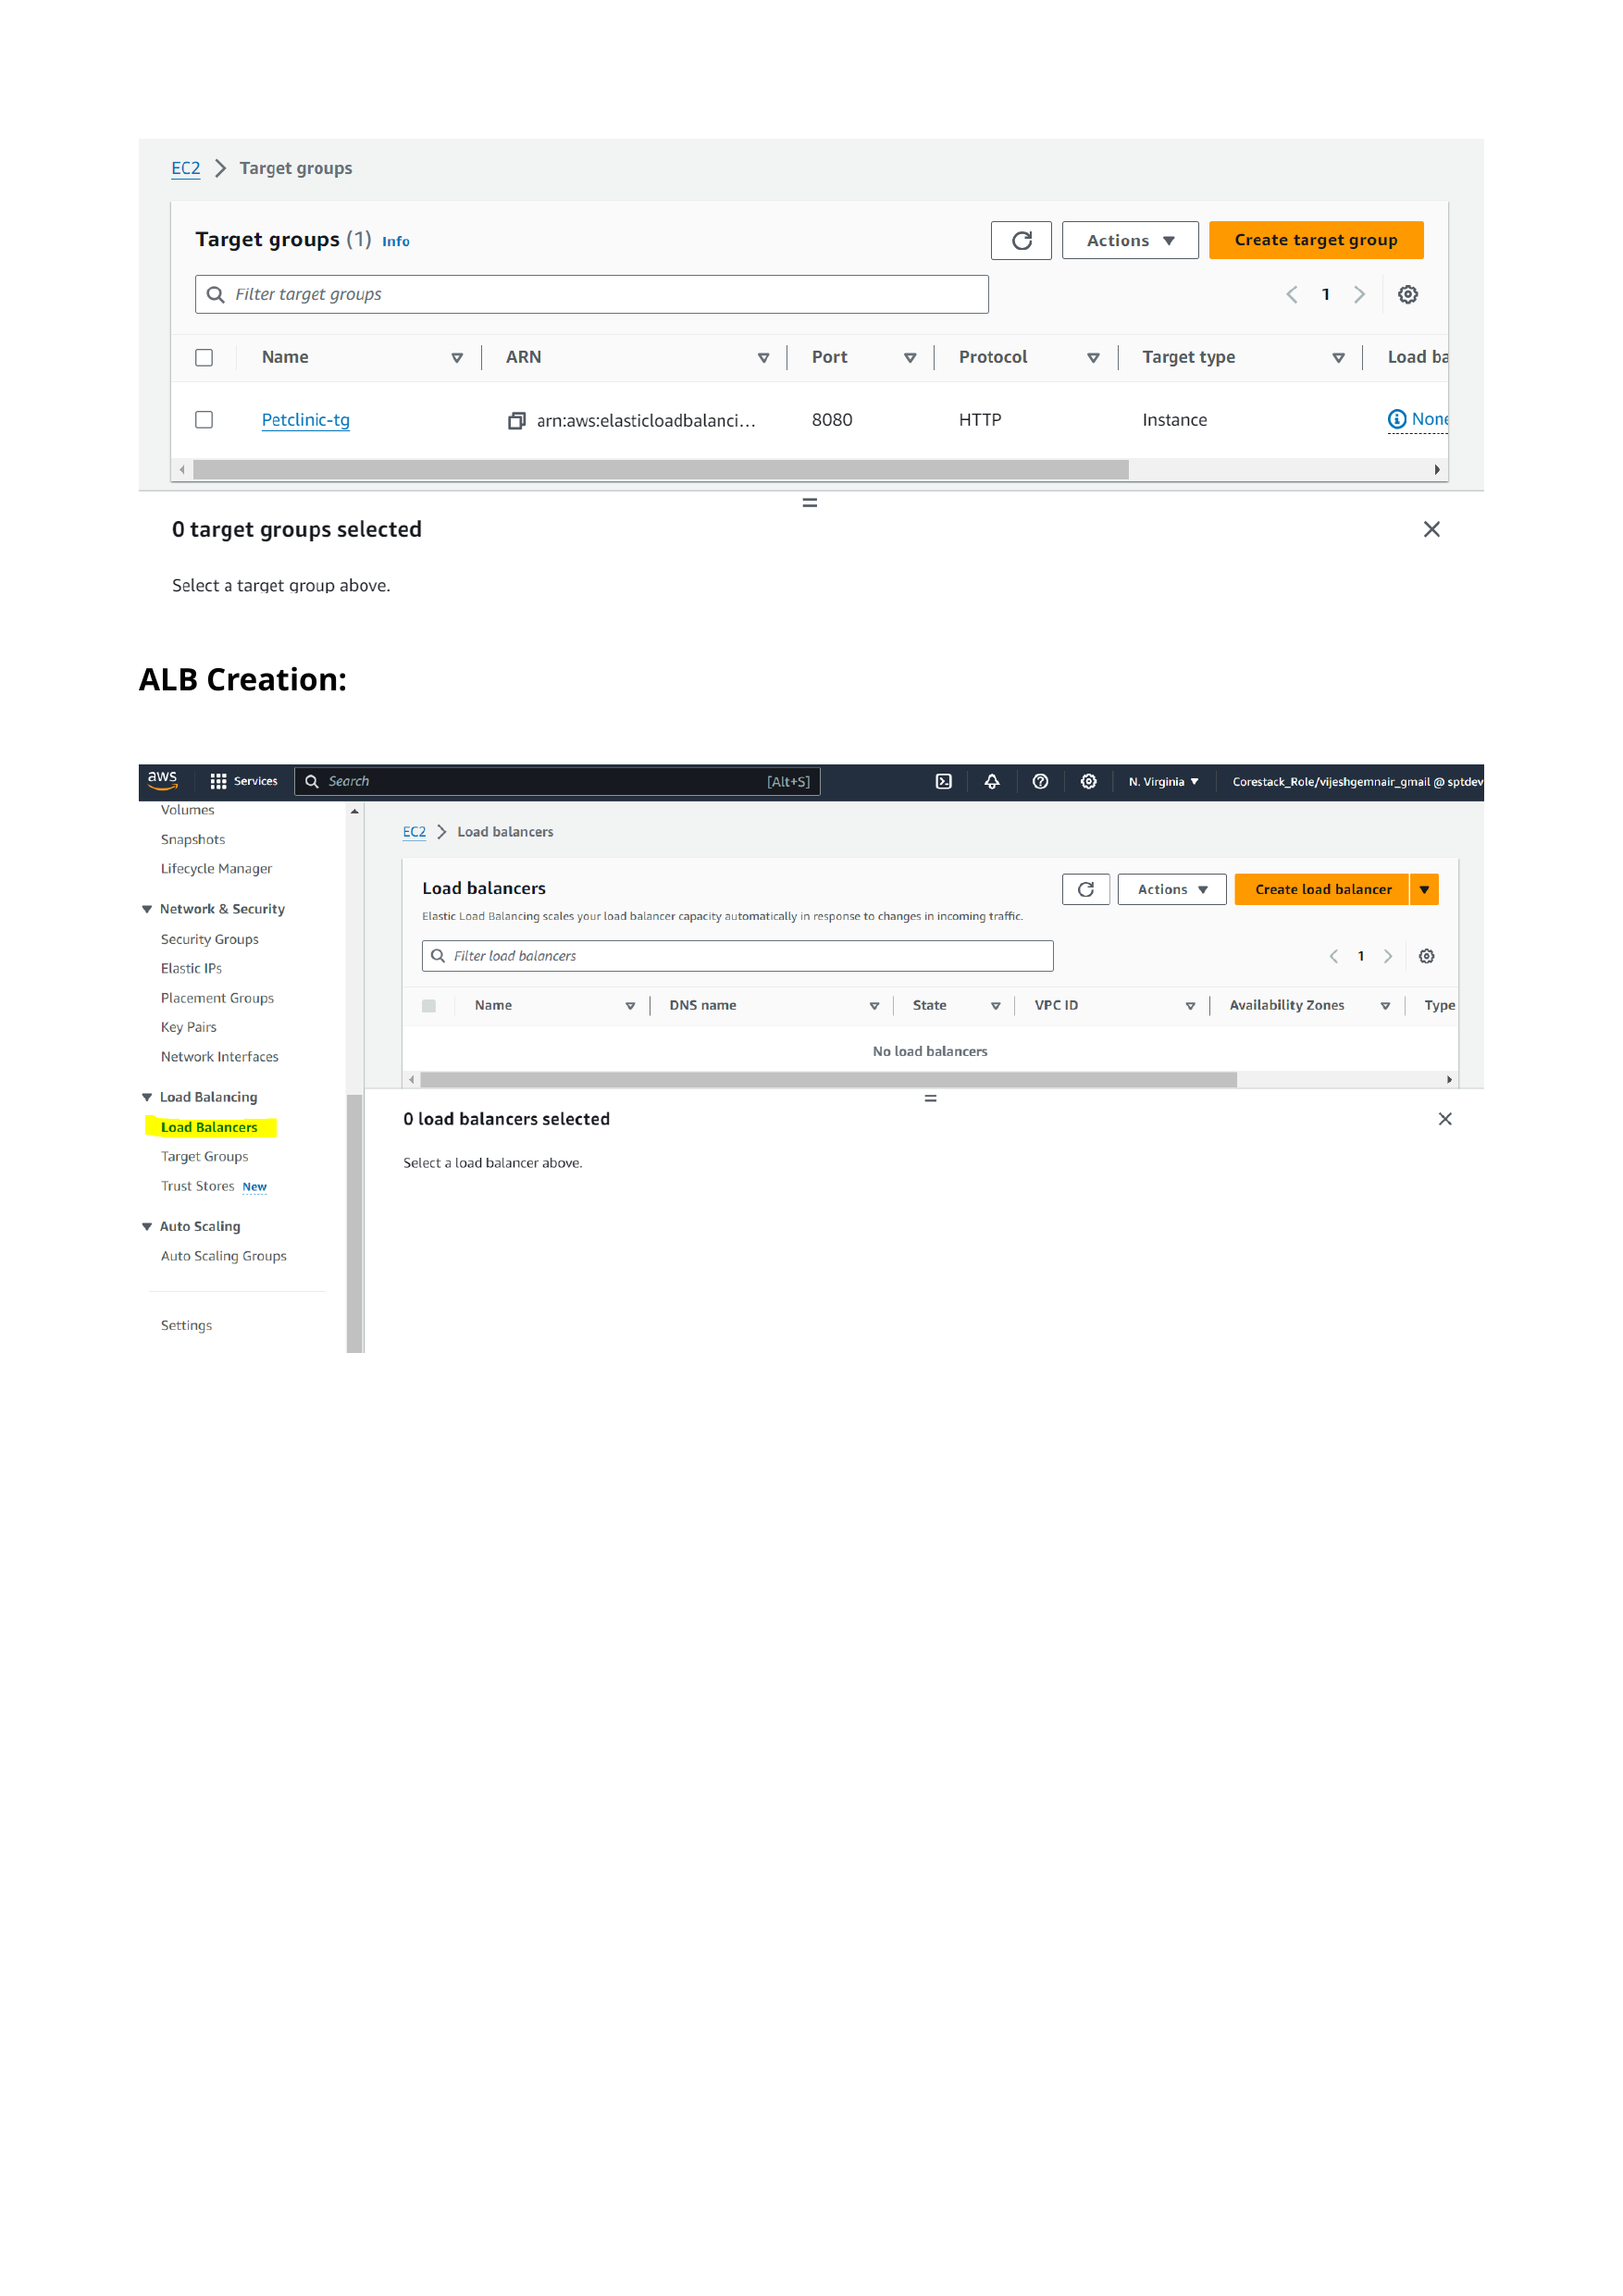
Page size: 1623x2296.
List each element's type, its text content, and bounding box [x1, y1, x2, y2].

picture [139, 139, 1484, 593]
picture [139, 764, 1484, 1353]
text ALB Creation: [139, 657, 1484, 700]
